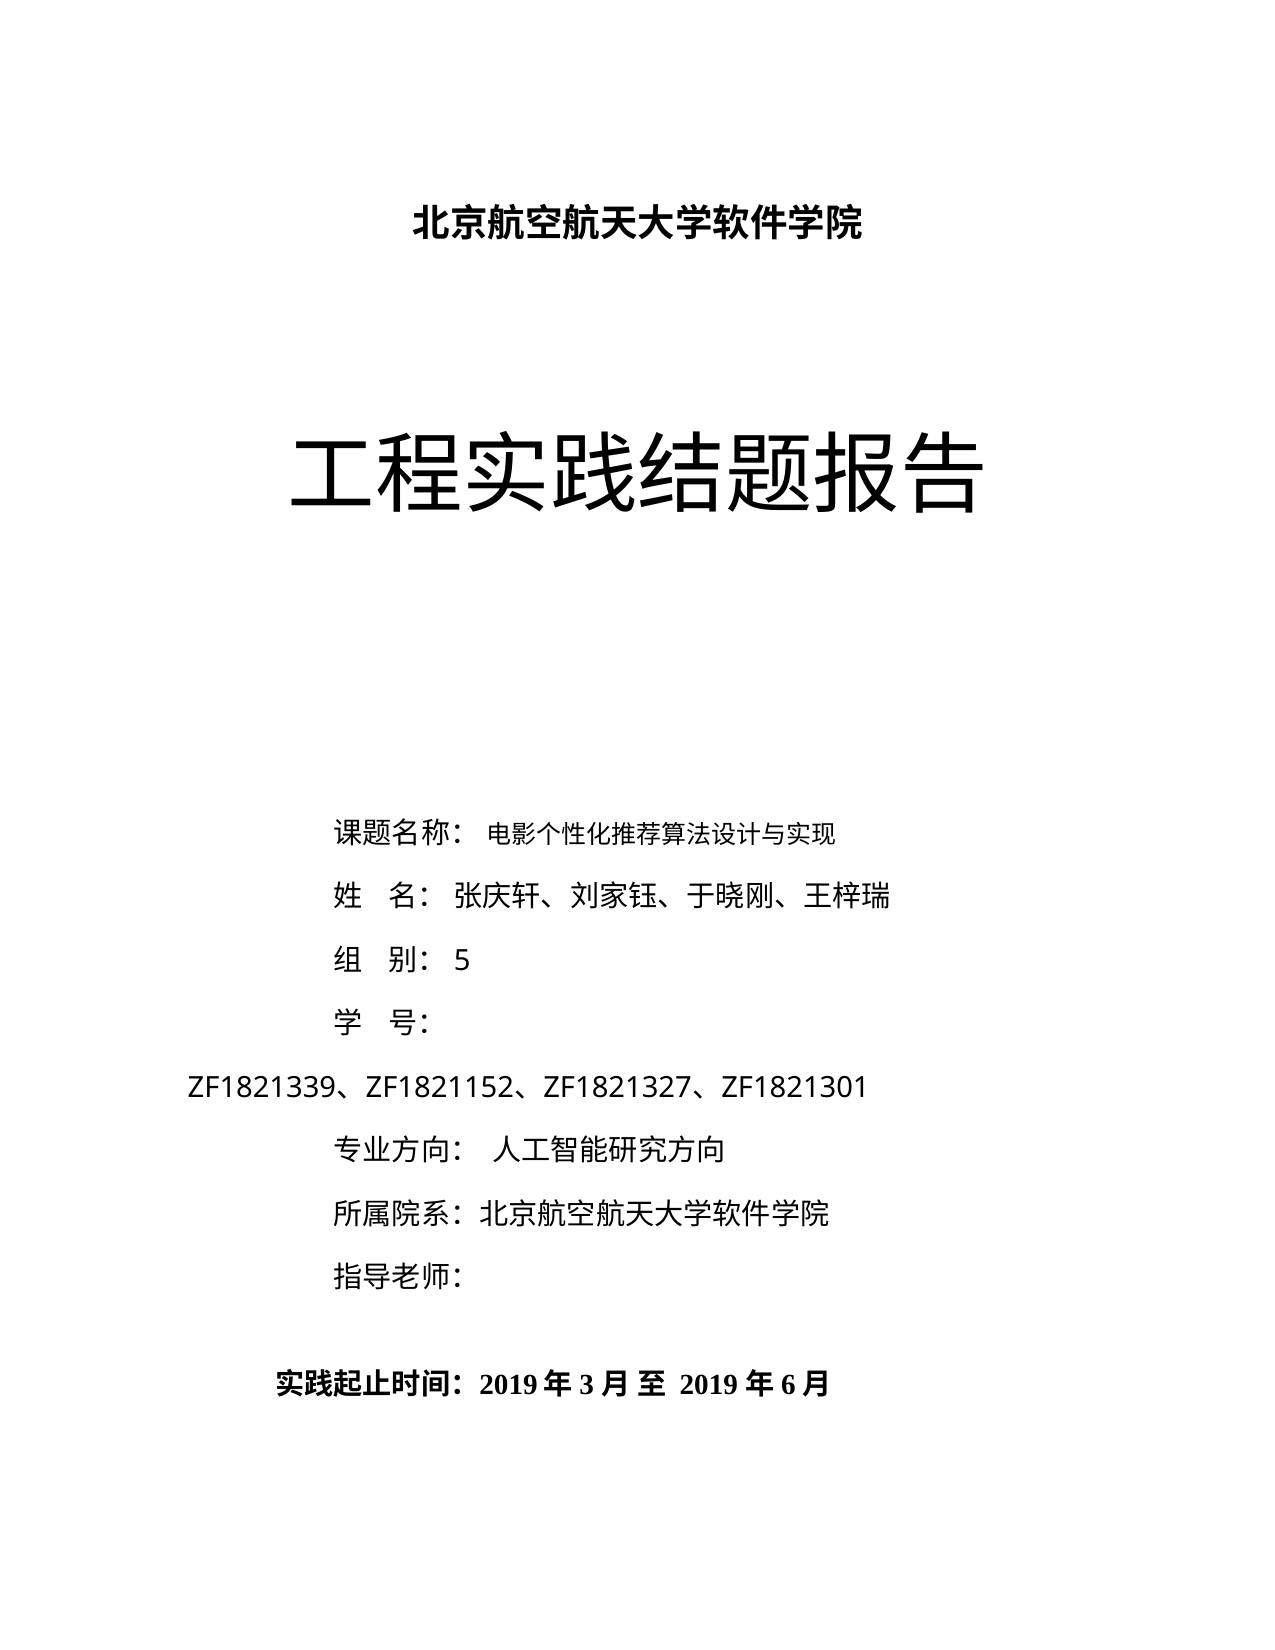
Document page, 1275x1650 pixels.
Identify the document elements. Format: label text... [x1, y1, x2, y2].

text 所属院系：北京航空航天大学软件学院 [187, 1190, 1087, 1233]
text 专业方向： 人工智能研究方向 [187, 1127, 1087, 1169]
text 姓 名： 张庆轩、刘家钰、于晓刚、王梓瑞 [187, 873, 1087, 915]
text 课题名称： 电影个性化推荐算法设计与实现 [289, 809, 1087, 852]
text 学 号： ZF1821339、ZF1821152、ZF1821327、ZF1821301 [187, 1000, 1087, 1106]
text 实践起止时间：2019年 3 月 至 2019 年 6 月 [187, 1360, 1087, 1403]
text 北京航空航天大学软件学院 [187, 193, 1087, 247]
text 组 别： 5 [187, 936, 1087, 979]
text 工程实践结题报告 [187, 404, 1087, 531]
text 指导老师： [187, 1254, 1087, 1296]
